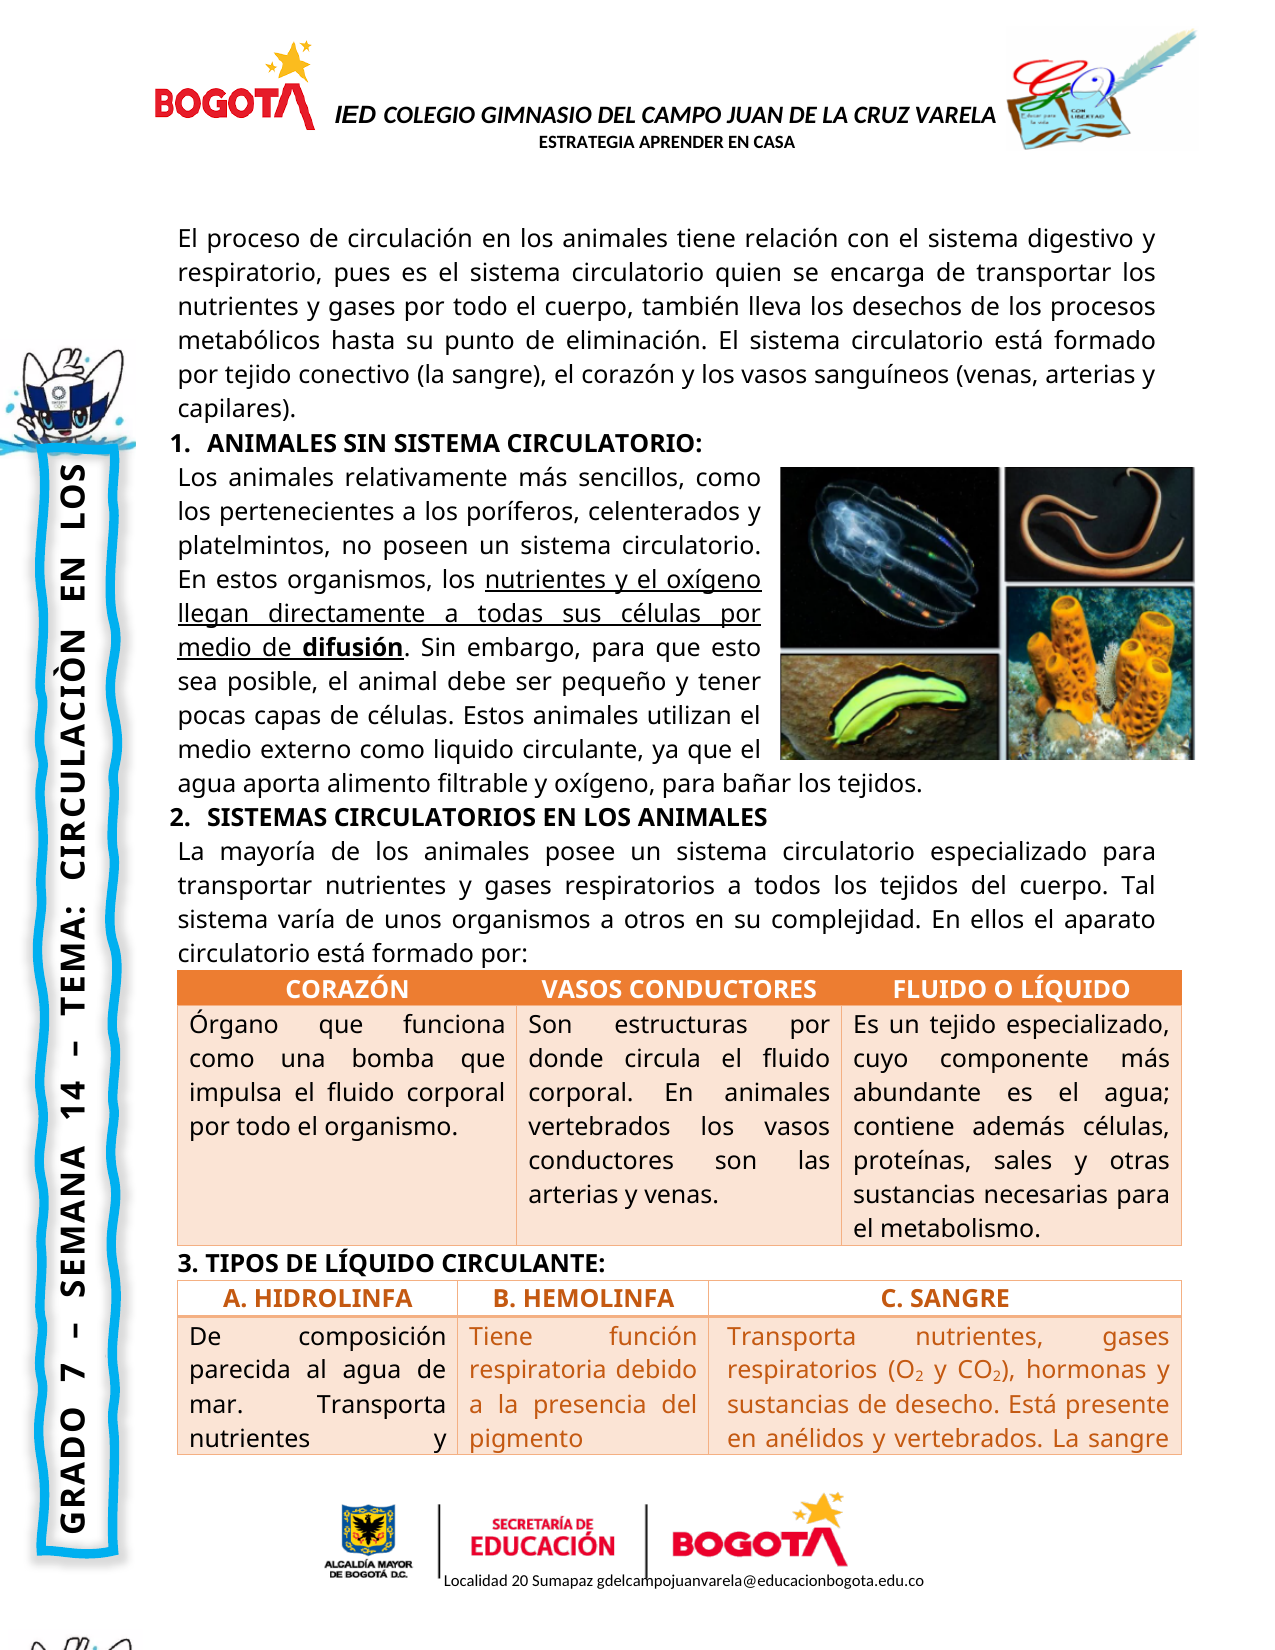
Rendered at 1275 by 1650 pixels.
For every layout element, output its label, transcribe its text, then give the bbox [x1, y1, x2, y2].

picture [0, 339, 136, 459]
text La mayoría de los animales posee un sistema circulatorio especializado para transportar nutrientes y gases respiratorios a todos los tejidos del cuerpo. Tal sistema varía de unos organismos a otros en su complejidad. En ellos el aparato circulatorio está formado por: [177, 834, 1157, 970]
picture [1005, 26, 1199, 151]
picture [779, 467, 1195, 758]
table_cell Tiene función respiratoria debido a la presencia del pigmento hemocianina. Está presente en invertebrados superiores (moluscos y artrópodos). [458, 1318, 708, 1454]
text 3. TIPOS DE LÍQUIDO CIRCULANTE: [177, 1246, 1157, 1280]
table_header FLUIDO O LÍQUIDO [842, 971, 1181, 1005]
picture [314, 1487, 860, 1582]
table_cell De composición parecida al agua de mar. Transporta nutrientes y productos de desecho. No tiene función respiratoria. Está presente en equinodermos. [178, 1318, 457, 1454]
table_cell Es un tejido especializado, cuyo componente más abundante es el agua; contiene además células, proteínas, sales y otras sustancias necesarias para el metabolismo. [842, 1006, 1181, 1245]
picture [109, 17, 355, 166]
table_header CORAZÓN [178, 971, 516, 1005]
table_header A. HIDROLINFA [178, 1281, 457, 1315]
table_cell Órgano que funciona como una bomba que impulsa el fluido corporal por todo el organismo. [178, 1006, 516, 1245]
list ANIMALES SIN SISTEMA CIRCULATORIO: [169, 425, 1157, 459]
table_cell Son estructuras por donde circula el fluido corporal. En animales vertebrados los vasos conductores son las arterias y venas. [517, 1006, 841, 1245]
table_header C. SANGRE [709, 1281, 1181, 1315]
picture [7, 1629, 144, 1650]
text El proceso de circulación en los animales tiene relación con el sistema digestivo y respiratorio, pues es el sistema circulatorio quien se encarga de transportar los nutrientes y gases por todo el cuerpo, también lleva los desechos de los procesos metabólicos hasta su punto de eliminación. El sistema circulatorio está formado por tejido conectivo (la sangre), el corazón y los vasos sanguíneos (venas, arterias y capilares). [177, 221, 1157, 425]
table_header B. HEMOLINFA [458, 1281, 708, 1315]
list SISTEMAS CIRCULATORIOS EN LOS ANIMALES [169, 800, 1157, 834]
table_header VASOS CONDUCTORES [517, 971, 841, 1005]
